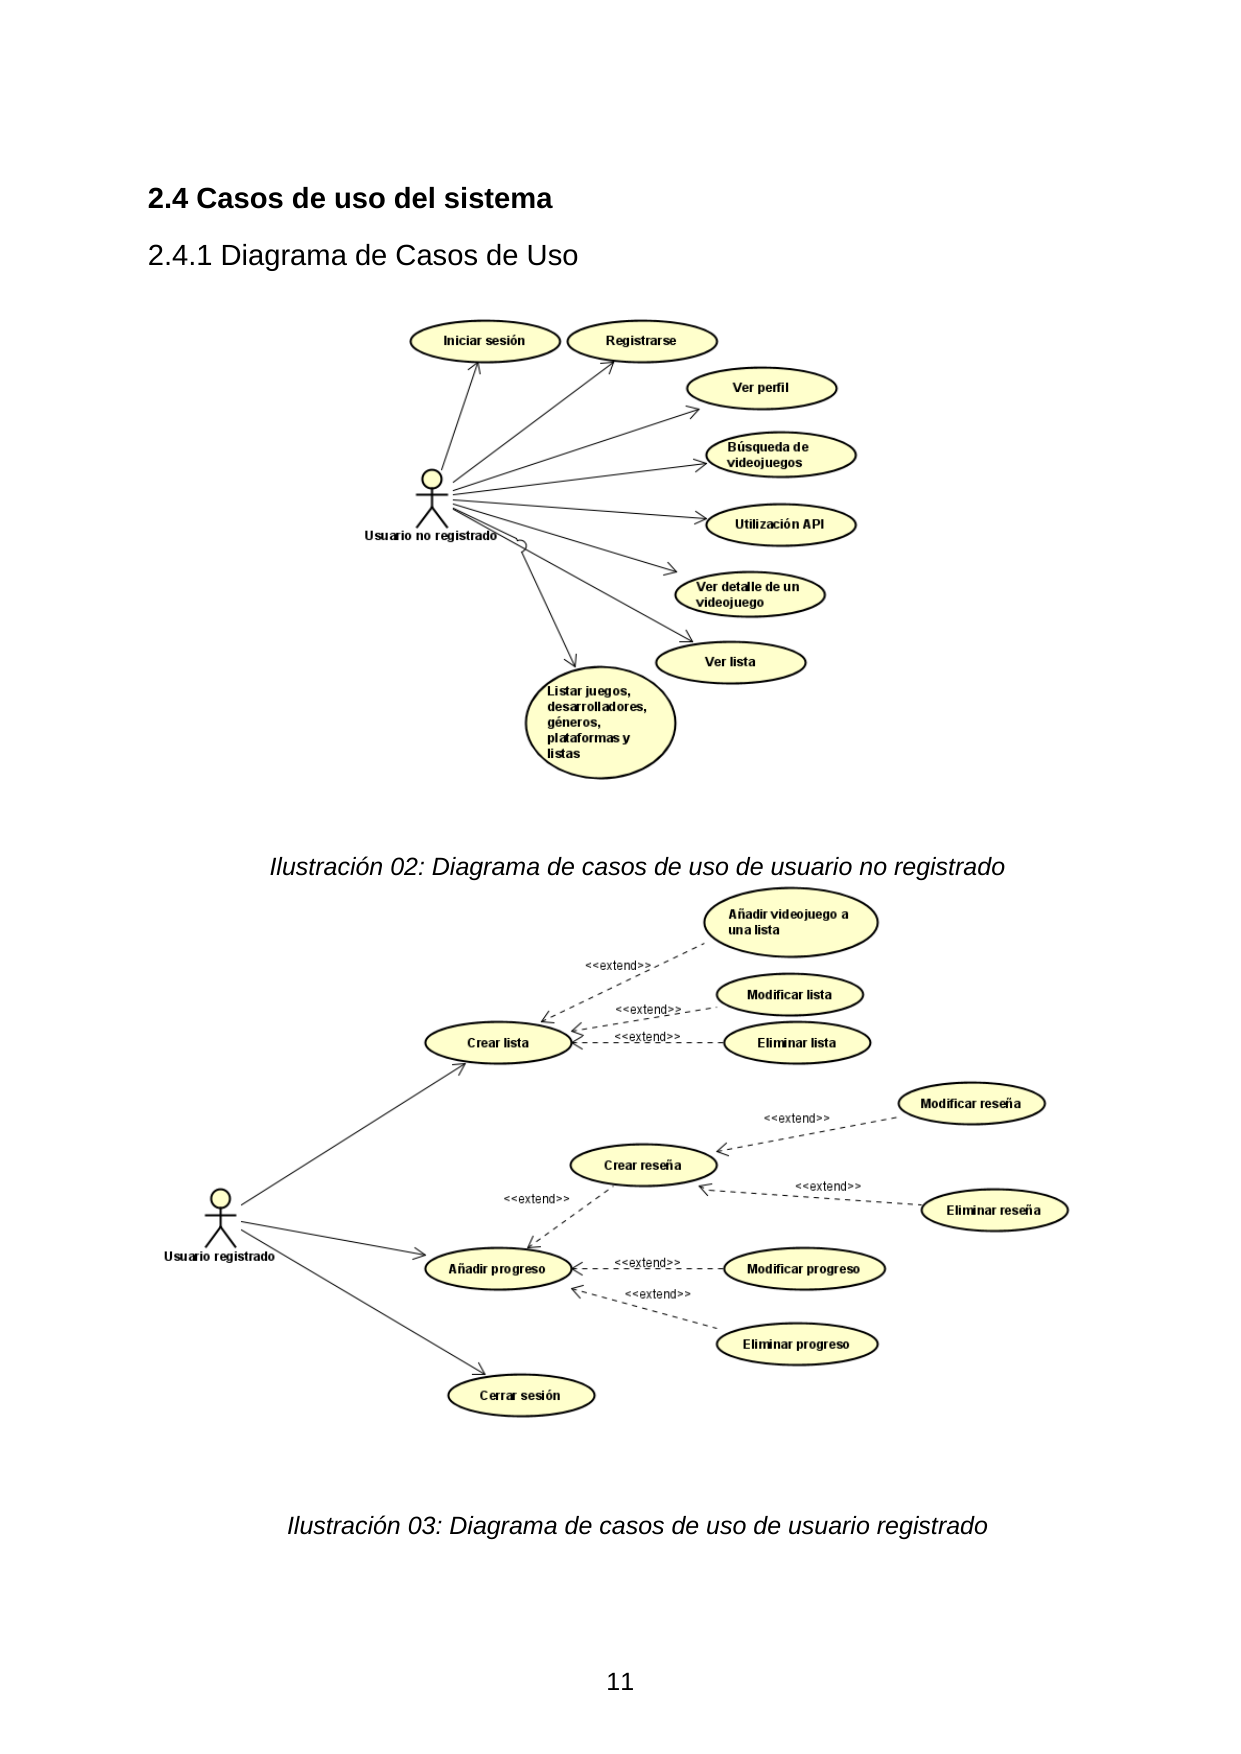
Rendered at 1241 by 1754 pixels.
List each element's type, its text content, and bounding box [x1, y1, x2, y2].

subtitle 2.4.1 Diagrama de Casos de Uso [148, 237, 1092, 271]
text Ilustración 03: Diagrama de casos de uso de usuario registrado [185, 1511, 1092, 1539]
subtitle 2.4 Casos de uso del sistema [148, 181, 1092, 214]
picture [360, 294, 880, 830]
picture [147, 881, 1172, 1489]
text Ilustración 02: Diagrama de casos de uso de usuario no registrado [185, 852, 1092, 881]
